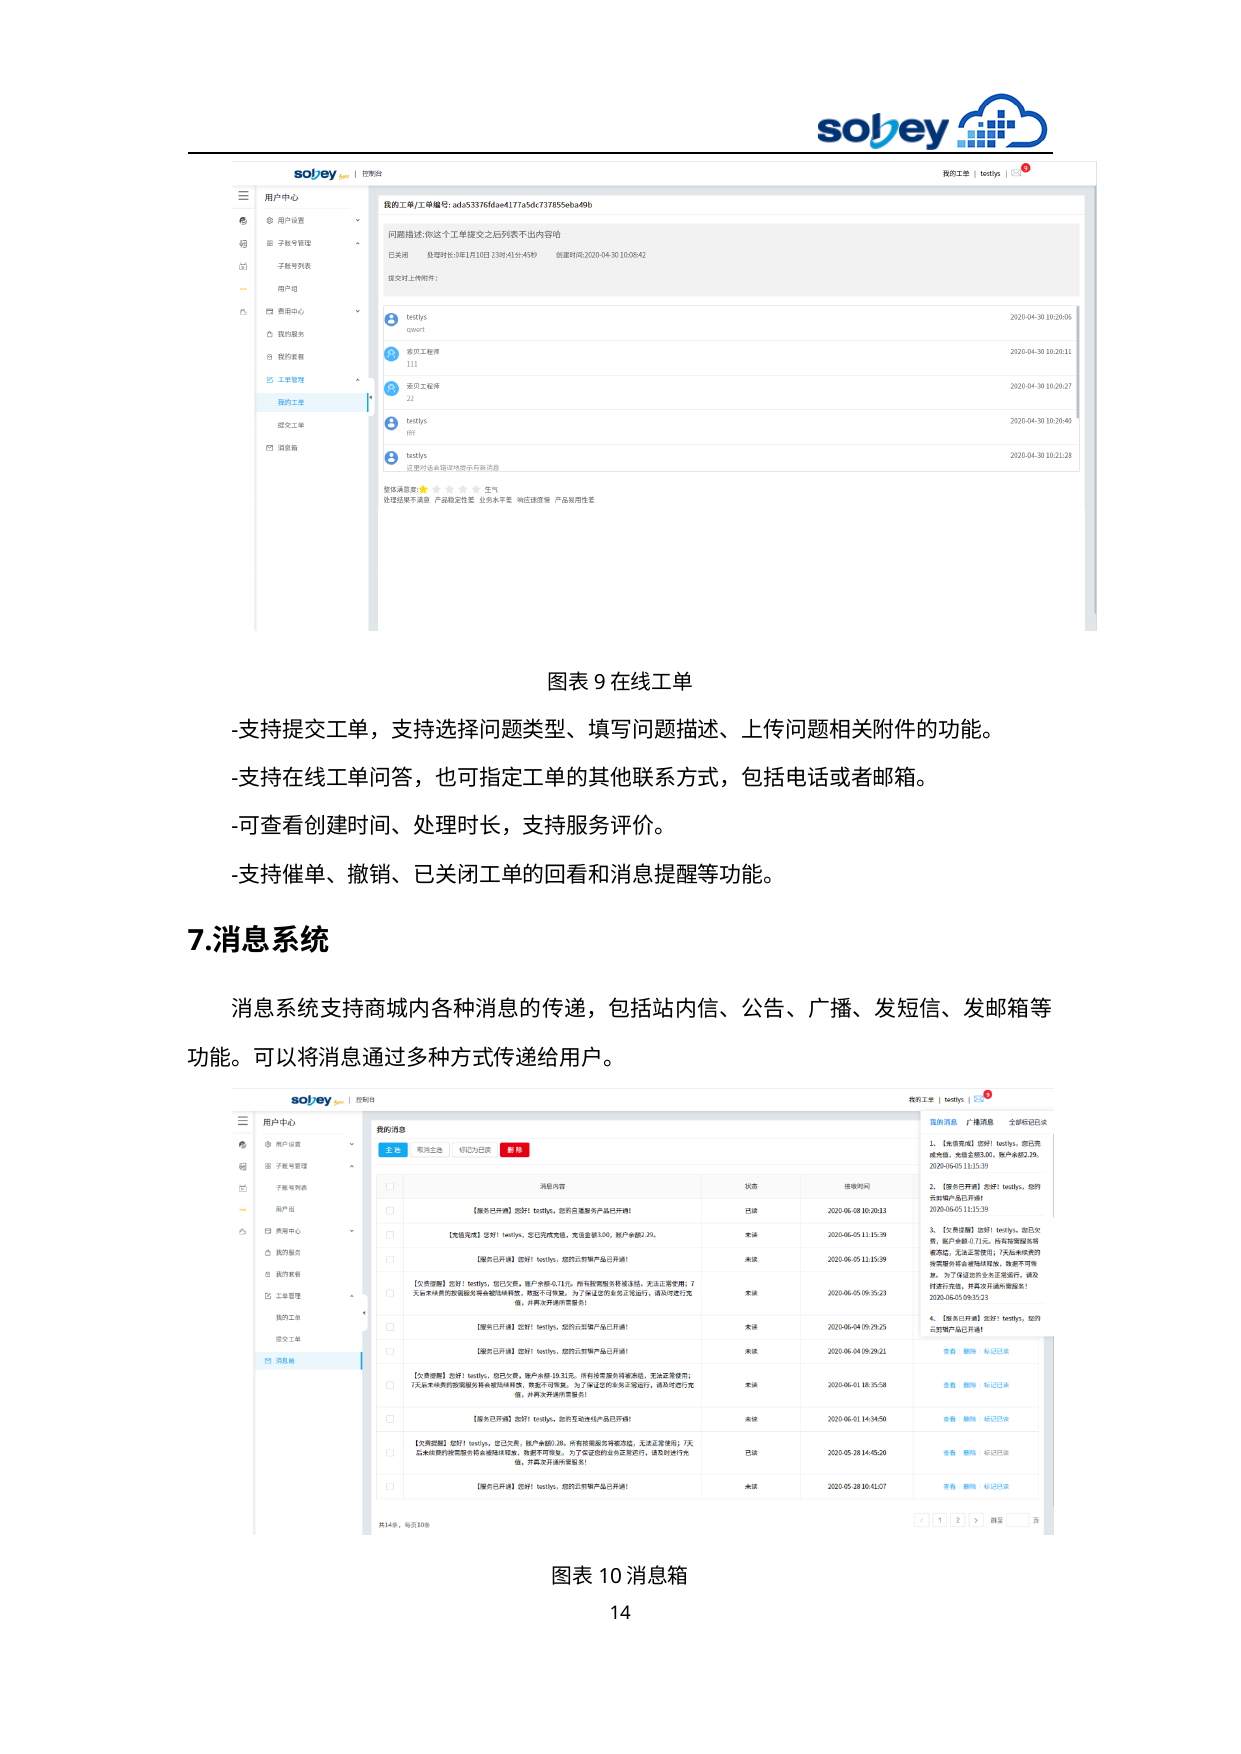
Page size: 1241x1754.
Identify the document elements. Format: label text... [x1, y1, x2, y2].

picture [231, 1088, 1054, 1535]
text -支持在线工单问答，也可指定工单的其他联系方式，包括电话或者邮箱。 [187, 760, 1053, 792]
text -可查看创建时间、处理时长，支持服务评价。 [187, 808, 1053, 841]
text 图表 10消息箱 [187, 1558, 1053, 1591]
text 消息系统支持商城内各种消息的传递，包括站内信、公告、广播、发短信、发邮箱等功能。可以将消息通过多种方式传递给用户。 [187, 991, 1053, 1072]
text 图表 9在线工单 [187, 664, 1053, 696]
subtitle 7.消息系统 [187, 905, 1053, 970]
picture [231, 161, 1097, 631]
picture [817, 88, 1053, 151]
text -支持提交工单，支持选择问题类型、填写问题描述、上传问题相关附件的功能。 [187, 712, 1053, 744]
text -支持催单、撤销、已关闭工单的回看和消息提醒等功能。 [187, 857, 1053, 889]
